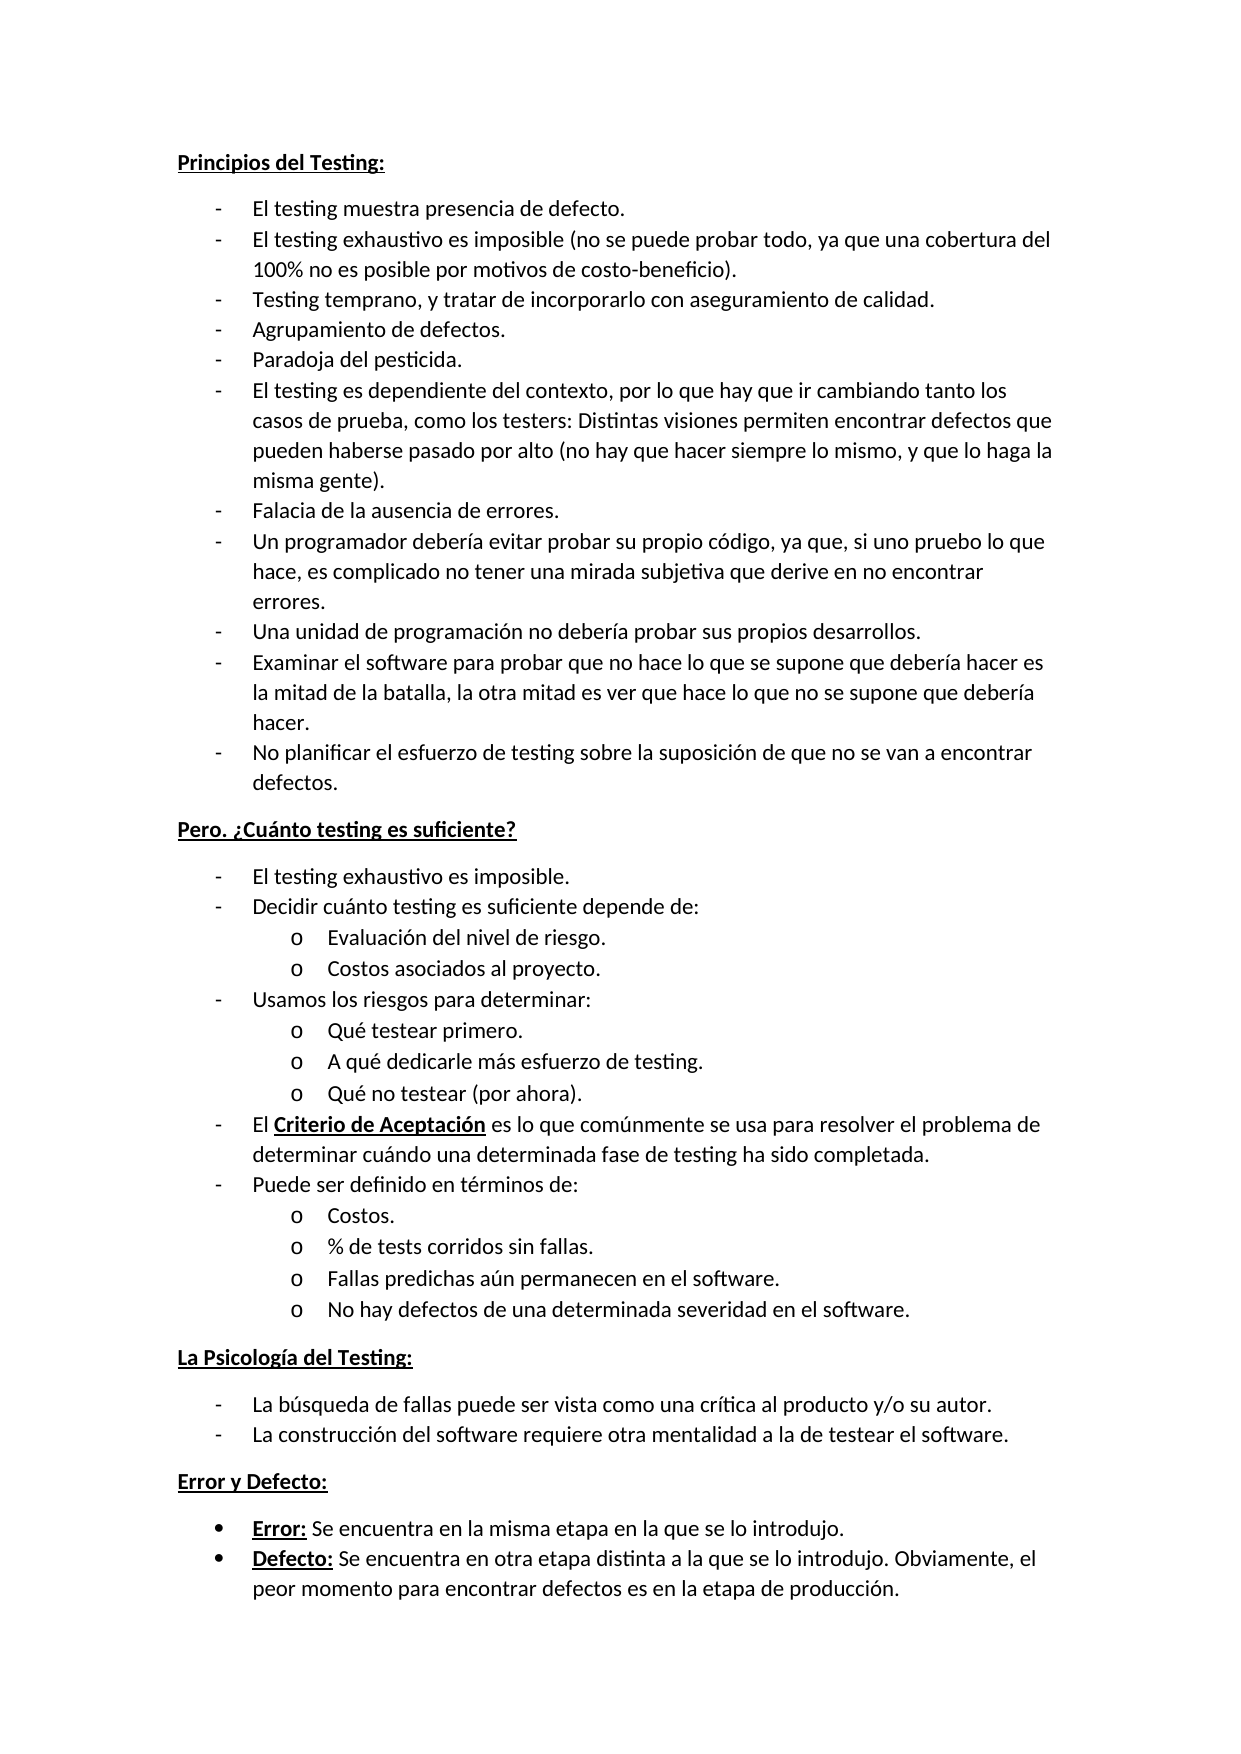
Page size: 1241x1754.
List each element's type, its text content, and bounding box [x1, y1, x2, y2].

list El Criterio de Aceptación es lo que comúnmente se usa para resolver el problema de determinar cuándo una determinada fase de testing ha sido completada. [215, 1110, 1063, 1168]
list La construcción del software requiere otra mentalidad a la de testear el software. [215, 1420, 1063, 1448]
list Costos asociados al proyecto. [290, 954, 1063, 983]
list Evaluación del nivel de riesgo. [290, 923, 1063, 952]
list Testing temprano, y tratar de incorporarlo con aseguramiento de calidad. [215, 285, 1063, 313]
text Error y Defecto: [177, 1467, 1063, 1495]
list Qué testear primero. [290, 1016, 1063, 1045]
list Paradoja del pesticida. [215, 346, 1063, 373]
text La Psicología del Testing: [177, 1343, 1063, 1371]
list Qué no testear (por ahora). [290, 1079, 1063, 1108]
list Costos. [290, 1201, 1063, 1230]
list No hay defectos de una determinada severidad en el software. [290, 1295, 1063, 1324]
list El testing muestra presencia de defecto. [215, 194, 1063, 222]
list Puede ser definido en términos de: [215, 1171, 1063, 1198]
list El testing exhaustivo es imposible (no se puede probar todo, ya que una cobertura del 100% no es posible por motivos de costo-beneficio). [215, 225, 1063, 283]
list Error: Se encuentra en la misma etapa en la que se lo introdujo. [215, 1514, 1063, 1542]
list No planificar el esfuerzo de testing sobre la suposición de que no se van a encontrar defectos. [215, 738, 1063, 796]
list Decidir cuánto testing es suficiente depende de: [215, 892, 1063, 920]
list A qué dedicarle más esfuerzo de testing. [290, 1047, 1063, 1076]
list Una unidad de programación no debería probar sus propios desarrollos. [215, 617, 1063, 645]
list Examinar el software para probar que no hace lo que se supone que debería hacer es la mitad de la batalla, la otra mitad es ver que hace lo que no se supone que debería hacer. [215, 648, 1063, 736]
list Fallas predichas aún permanecen en el software. [290, 1264, 1063, 1293]
list El testing es dependiente del contexto, por lo que hay que ir cambiando tanto los casos de prueba, como los testers: Distintas visiones permiten encontrar defectos que pueden haberse pasado por alto (no hay que hacer siempre lo mismo, y que lo haga la misma gente). [215, 376, 1063, 494]
list Usamos los riesgos para determinar: [215, 986, 1063, 1013]
list La búsqueda de fallas puede ser vista como una crítica al producto y/o su autor. [215, 1390, 1063, 1418]
text Principios del Testing: [177, 148, 1063, 176]
list % de tests corridos sin fallas. [290, 1232, 1063, 1261]
list Defecto: Se encuentra en otra etapa distinta a la que se lo introdujo. Obviamente, el peor momento para encontrar defectos es en la etapa de producción. [215, 1544, 1063, 1602]
list El testing exhaustivo es imposible. [215, 862, 1063, 890]
list Agrupamiento de defectos. [215, 315, 1063, 343]
list Un programador debería evitar probar su propio código, ya que, si uno pruebo lo que hace, es complicado no tener una mirada subjetiva que derive en no encontrar errores. [215, 527, 1063, 615]
list Falacia de la ausencia de errores. [215, 497, 1063, 524]
text Pero. ¿Cuánto testing es suficiente? [177, 815, 1063, 843]
